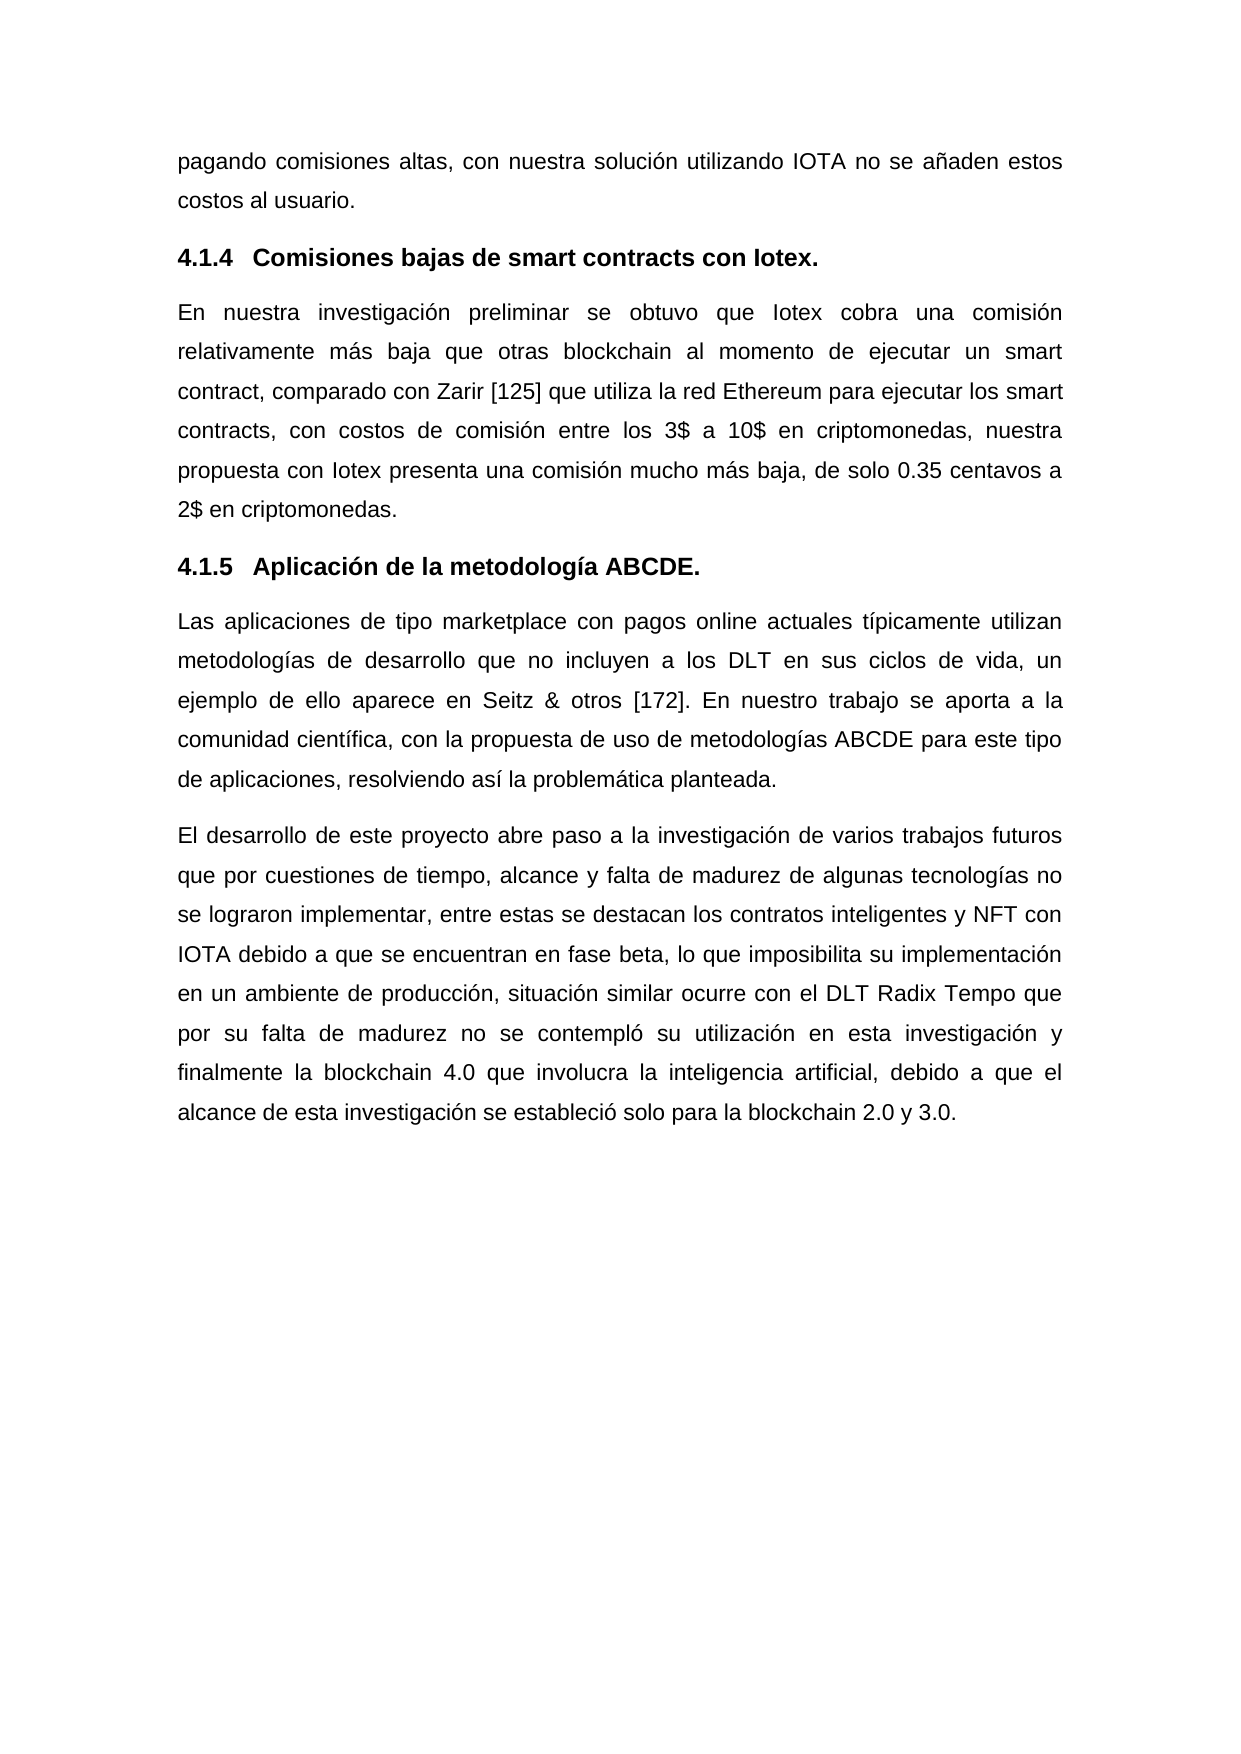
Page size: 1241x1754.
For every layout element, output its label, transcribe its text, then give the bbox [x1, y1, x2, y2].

list Aplicación de la metodología ABCDE. [177, 552, 1063, 581]
text En nuestra investigación preliminar se obtuvo que Iotex cobra una comisión relativamente más baja que otras blockchain al momento de ejecutar un smart contract, comparado con Zarir que utiliza la red Ethereum para ejecutar los smart contracts, con costos de comisión entre los 3$ a 10$ en criptomonedas, nuestra propuesta con Iotex presenta una comisión mucho más baja, de solo 0.35 centavos a 2$ en criptomonedas. [177, 299, 1063, 523]
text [177, 148, 1063, 213]
text El desarrollo de este proyecto abre paso a la investigación de varios trabajos futuros que por cuestiones de tiempo, alcance y falta de madurez de algunas tecnologías no se lograron implementar, entre estas se destacan los contratos inteligentes y NFT con IOTA debido a que se encuentran en fase beta, lo que imposibilita su implementación en un ambiente de producción, situación similar ocurre con el DLT Radix Tempo que por su falta de madurez no se contempló su utilización en esta investigación y finalmente la blockchain 4.0 que involucra la inteligencia artificial, debido a que el alcance de esta investigación se estableció solo para la blockchain 2.0 y 3.0. [177, 822, 1063, 1125]
text Las aplicaciones de tipo marketplace con pagos online actuales típicamente utilizan metodologías de desarrollo que no incluyen a los DLT en sus ciclos de vida, un ejemplo de ello aparece en Seitz & otros . En nuestro trabajo se aporta a la comunidad científica, con la propuesta de uso de metodologías ABCDE para este tipo de aplicaciones, resolviendo así la problemática planteada. [177, 608, 1063, 792]
list Comisiones bajas de smart contracts con Iotex. [177, 243, 1063, 272]
